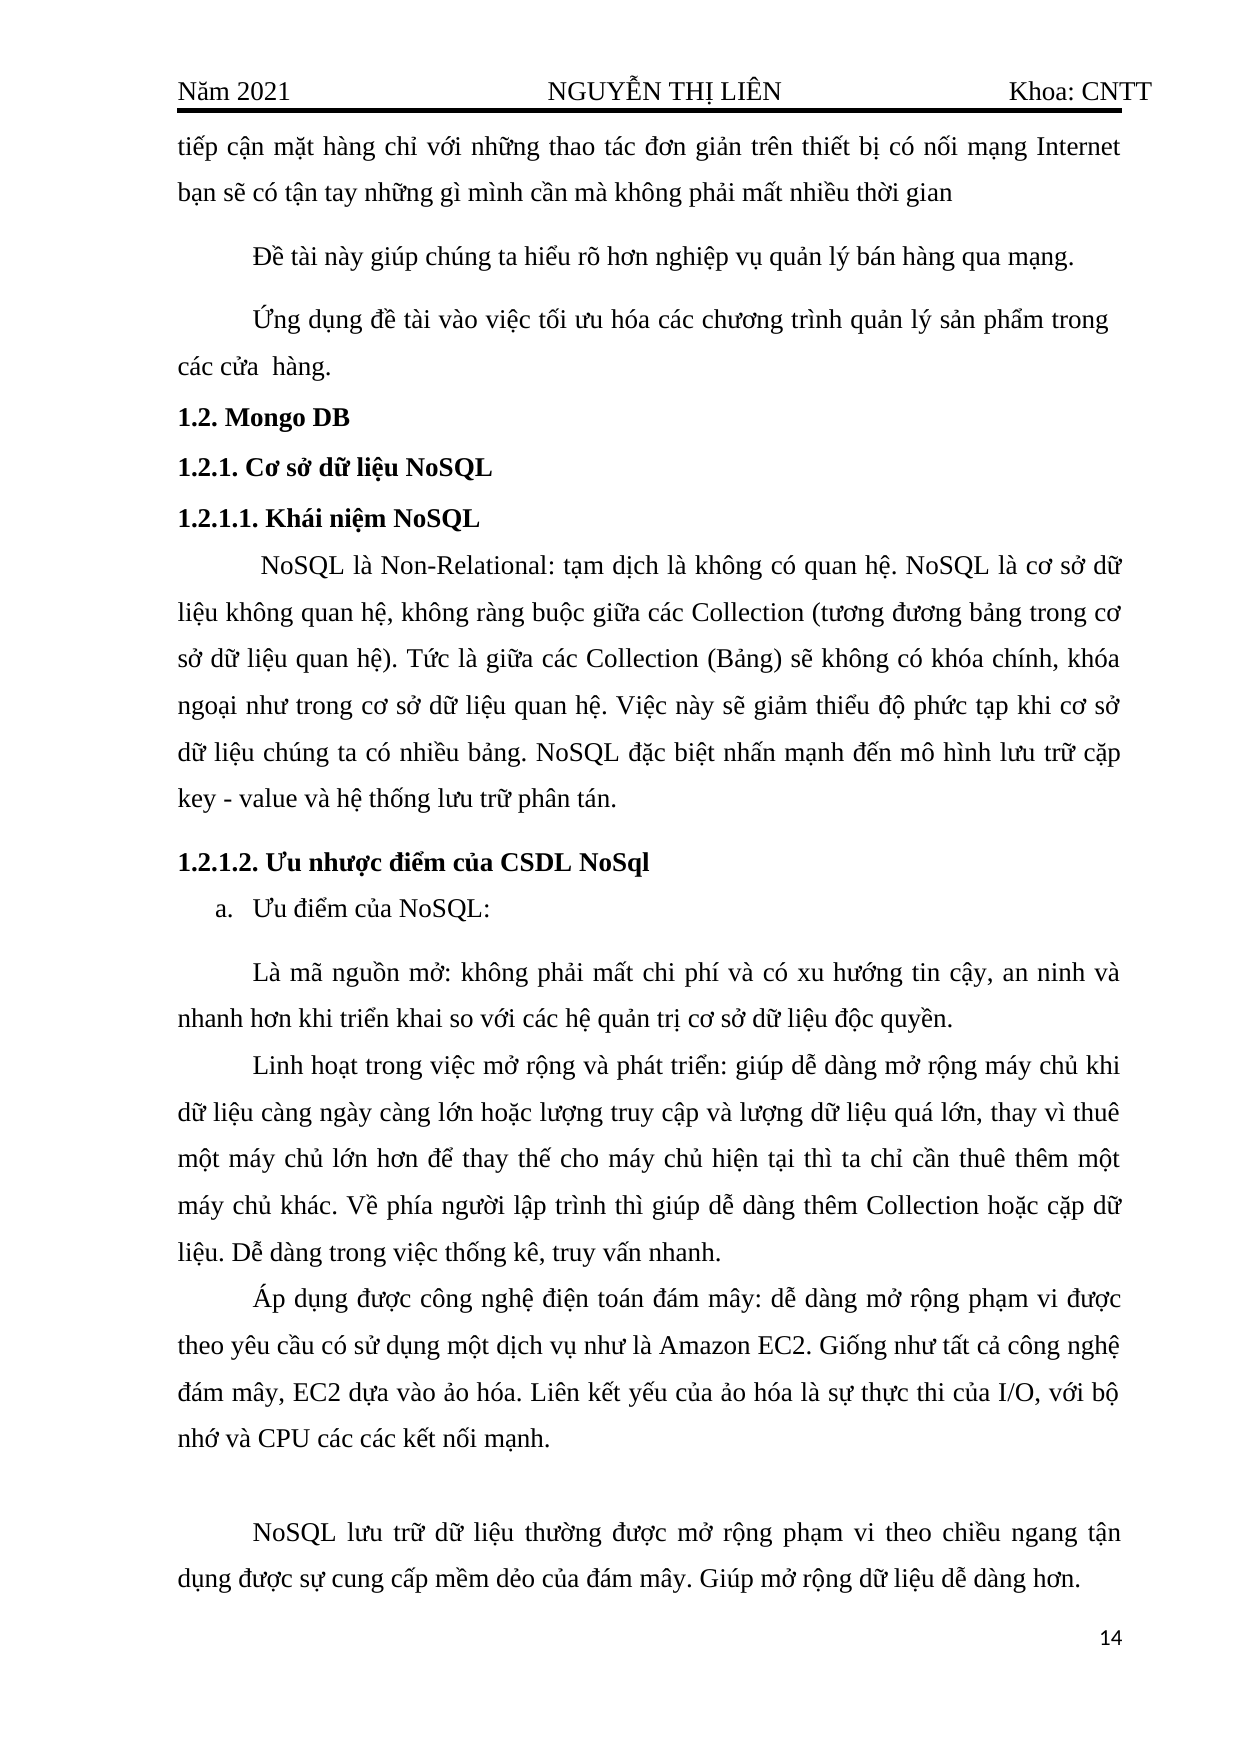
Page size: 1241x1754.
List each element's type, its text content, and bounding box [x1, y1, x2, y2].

subtitle Ưu nhược điểm của CSDL NoSql [177, 846, 1122, 877]
text Linh hoạt trong việc mở rộng và phát triển: giúp dễ dàng mở rộng máy chủ khi dữ liệu càng ngày càng lớn hoặc lượng truy cập và lượng dữ liệu quá lớn, thay vì thuê một máy chủ lớn hơn để thay thế cho máy chủ hiện tại thì ta chỉ cần thuê thêm một máy chủ khác. Về phía người lập trình thì giúp dễ dàng thêm Collection hoặc cặp dữ liệu. Dễ dàng trong việc thống kê, truy vấn nhanh. [177, 1049, 1122, 1267]
text Là mã nguồn mở: không phải mất chi phí và có xu hướng tin cậy, an ninh và nhanh hơn khi triển khai so với các hệ quản trị cơ sở dữ liệu độc quyền. [177, 956, 1122, 1033]
text NoSQL lưu trữ dữ liệu thường được mở rộng phạm vi theo chiều ngang tận dụng được sự cung cấp mềm dẻo của đám mây. Giúp mở rộng dữ liệu dễ dàng hơn. [177, 1516, 1122, 1593]
text Ứng dụng đề tài vào việc tối ưu hóa các chương trình quản lý sản phẩm trong các cửa hàng. [177, 303, 1110, 381]
text Đề tài này giúp chúng ta hiểu rõ hơn nghiệp vụ quản lý bán hàng qua mạng. [177, 240, 1122, 271]
subtitle Mongo DB [177, 401, 1122, 432]
text NoSQL là Non-Relational: tạm dịch là không có quan hệ. NoSQL là cơ sở dữ liệu không quan hệ, không ràng buộc giữa các Collection (tương đương bảng trong cơ sở dữ liệu quan hệ). Tức là giữa các Collection (Bảng) sẽ không có khóa chính, khóa ngoại như trong cơ sở dữ liệu quan hệ. Việc này sẽ giảm thiểu độ phức tạp khi cơ sở dữ liệu chúng ta có nhiều bảng. NoSQL đặc biệt nhấn mạnh đến mô hình lưu trữ cặp key - value và hệ thống lưu trữ phân tán. [177, 549, 1122, 813]
subtitle Khái niệm NoSQL [177, 502, 1122, 533]
text Áp dụng được công nghệ điện toán đám mây: dễ dàng mở rộng phạm vi được theo yêu cầu có sử dụng một dịch vụ như là Amazon EC2. Giống như tất cả công nghệ đám mây, EC2 dựa vào ảo hóa. Liên kết yếu của ảo hóa là sự thực thi của I/O, với bộ nhớ và CPU các các kết nối mạnh. [177, 1282, 1122, 1453]
subtitle Cơ sở dữ liệu NoSQL [177, 452, 1122, 483]
list Ưu điểm của NoSQL: [215, 892, 1122, 923]
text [177, 130, 1122, 208]
